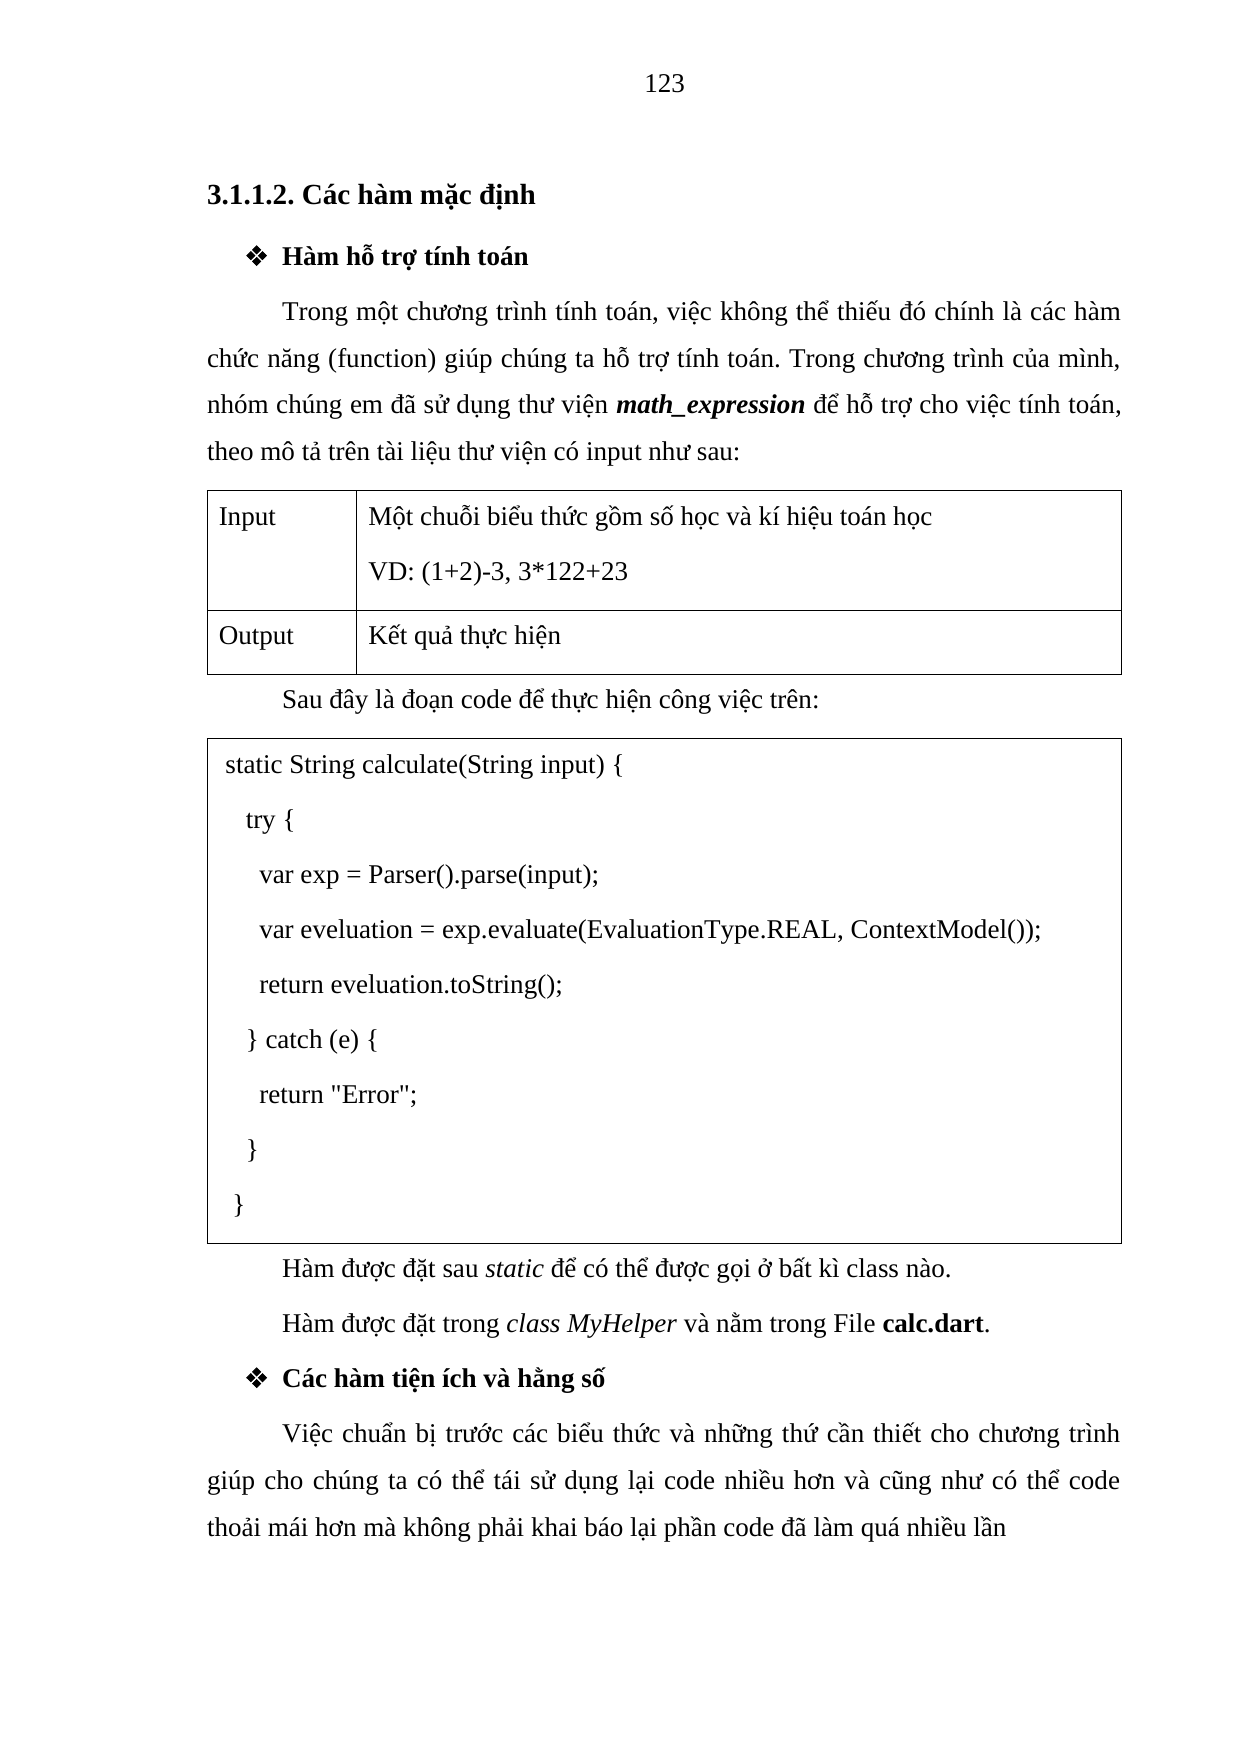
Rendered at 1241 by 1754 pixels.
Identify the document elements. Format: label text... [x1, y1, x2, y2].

text Sau đây là đoạn code để thực hiện công việc trên: [207, 683, 1122, 714]
table_cell Kết quả thực hiện [357, 611, 1121, 674]
table_header Một chuỗi biểu thức gồm số học và kí hiệu toán học VD: (1+2)-3, 3*122+23 [357, 491, 1121, 609]
table_cell Output [208, 611, 356, 674]
table_header static String calculate(String input) { try { var exp = Parser().parse(input); var eveluation = exp.evaluate(EvaluationType.REAL, ContextModel()); return eveluation.toString(); } catch (e) { return "Error"; } } [208, 739, 1121, 1243]
list Các hàm tiện ích và hằng số [244, 1362, 1122, 1393]
text Hàm được đặt sau static để có thể được gọi ở bất kì class nào. [207, 1252, 1122, 1283]
text Hàm được đặt trong class MyHelper và nằm trong File calc.dart. [207, 1307, 1122, 1338]
list Hàm hỗ trợ tính toán [244, 240, 1122, 271]
text Trong một chương trình tính toán, việc không thể thiếu đó chính là các hàm chức năng (function) giúp chúng ta hỗ trợ tính toán. Trong chương trình của mình, nhóm chúng em đã sử dụng thư viện math_expression để hỗ trợ cho việc tính toán, theo mô tả trên tài liệu thư viện có input như sau: [207, 295, 1122, 466]
text Việc chuẩn bị trước các biểu thức và những thứ cần thiết cho chương trình giúp cho chúng ta có thể tái sử dụng lại code nhiều hơn và cũng như có thể code thoải mái hơn mà không phải khai báo lại phần code đã làm quá nhiều lần [207, 1417, 1122, 1542]
table_header Input [208, 491, 356, 609]
subtitle 3.1.1.2. Các hàm mặc định [207, 177, 1122, 211]
